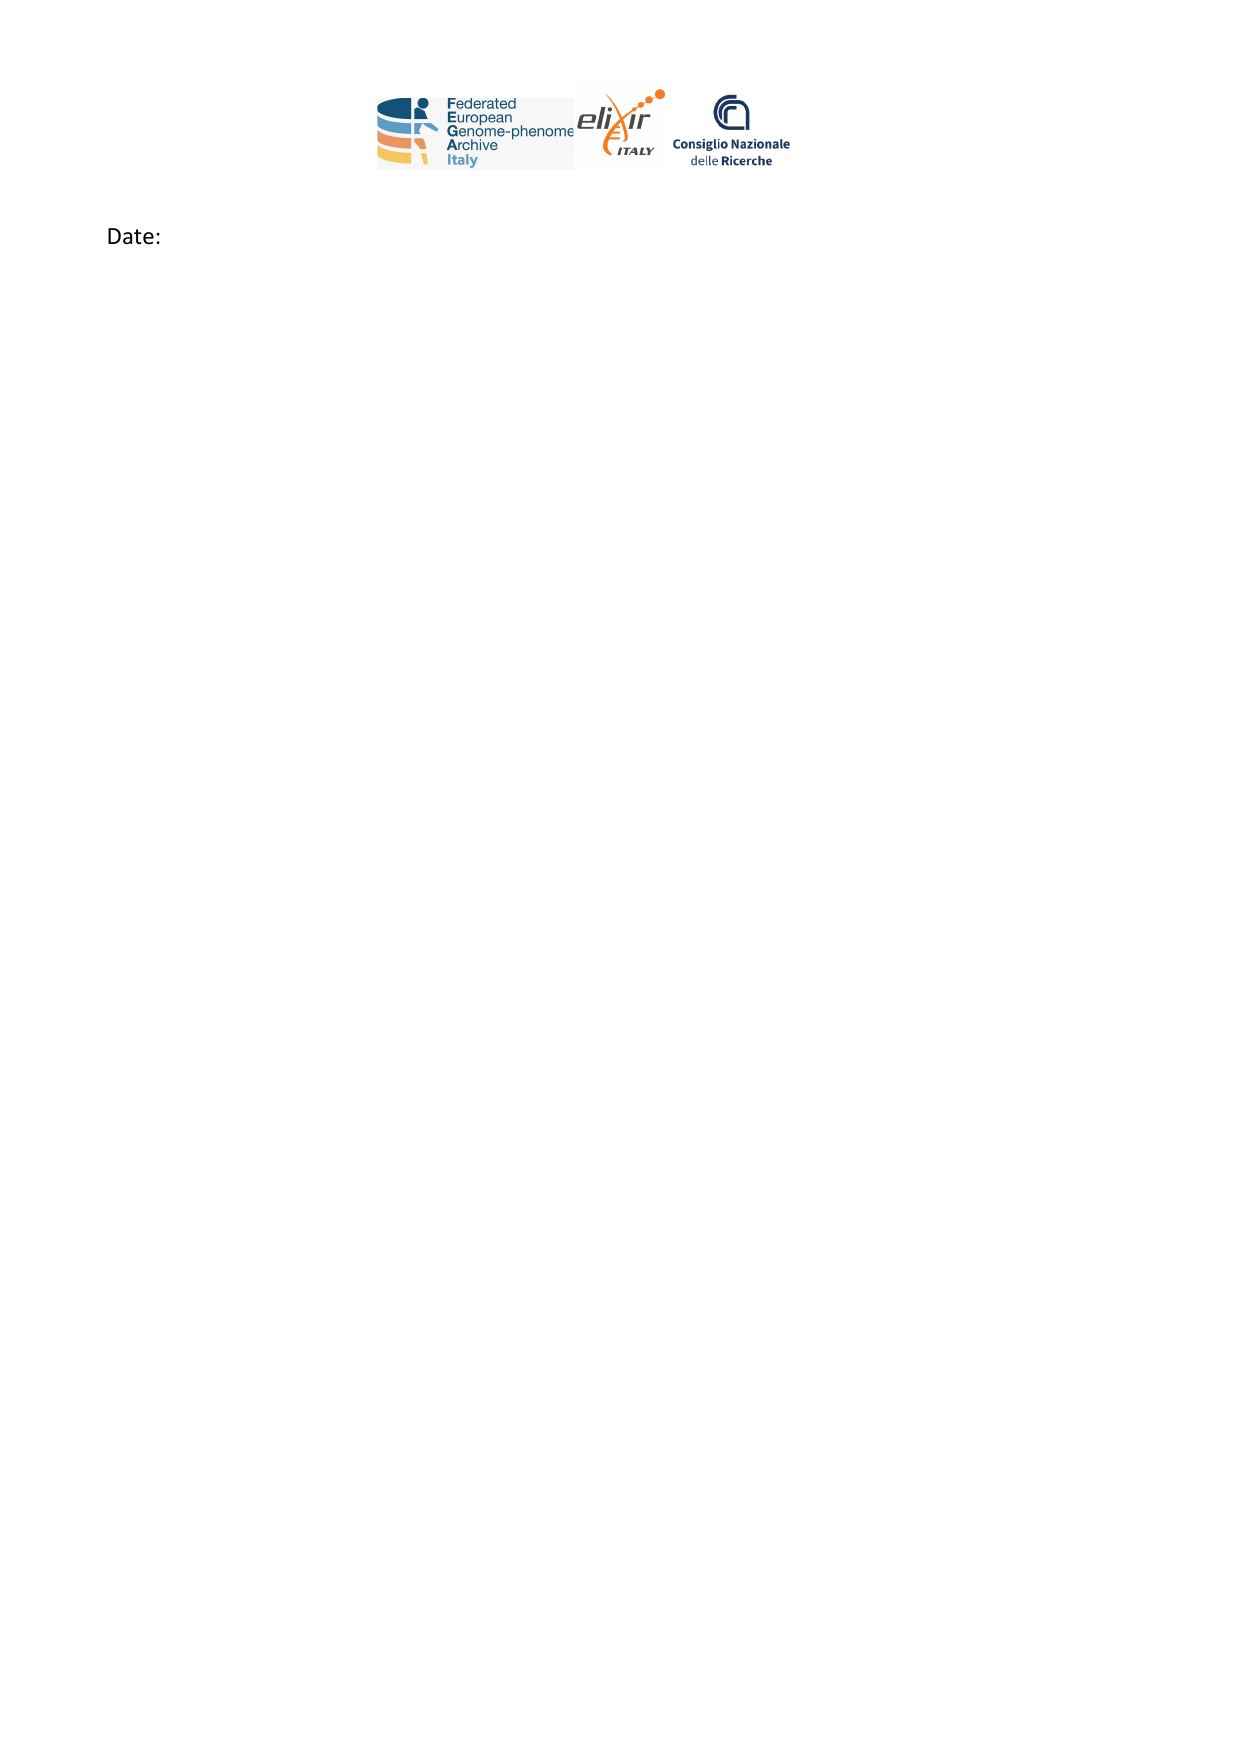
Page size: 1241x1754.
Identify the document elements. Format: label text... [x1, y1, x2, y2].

picture [377, 75, 795, 170]
text Date: [106, 221, 1068, 251]
